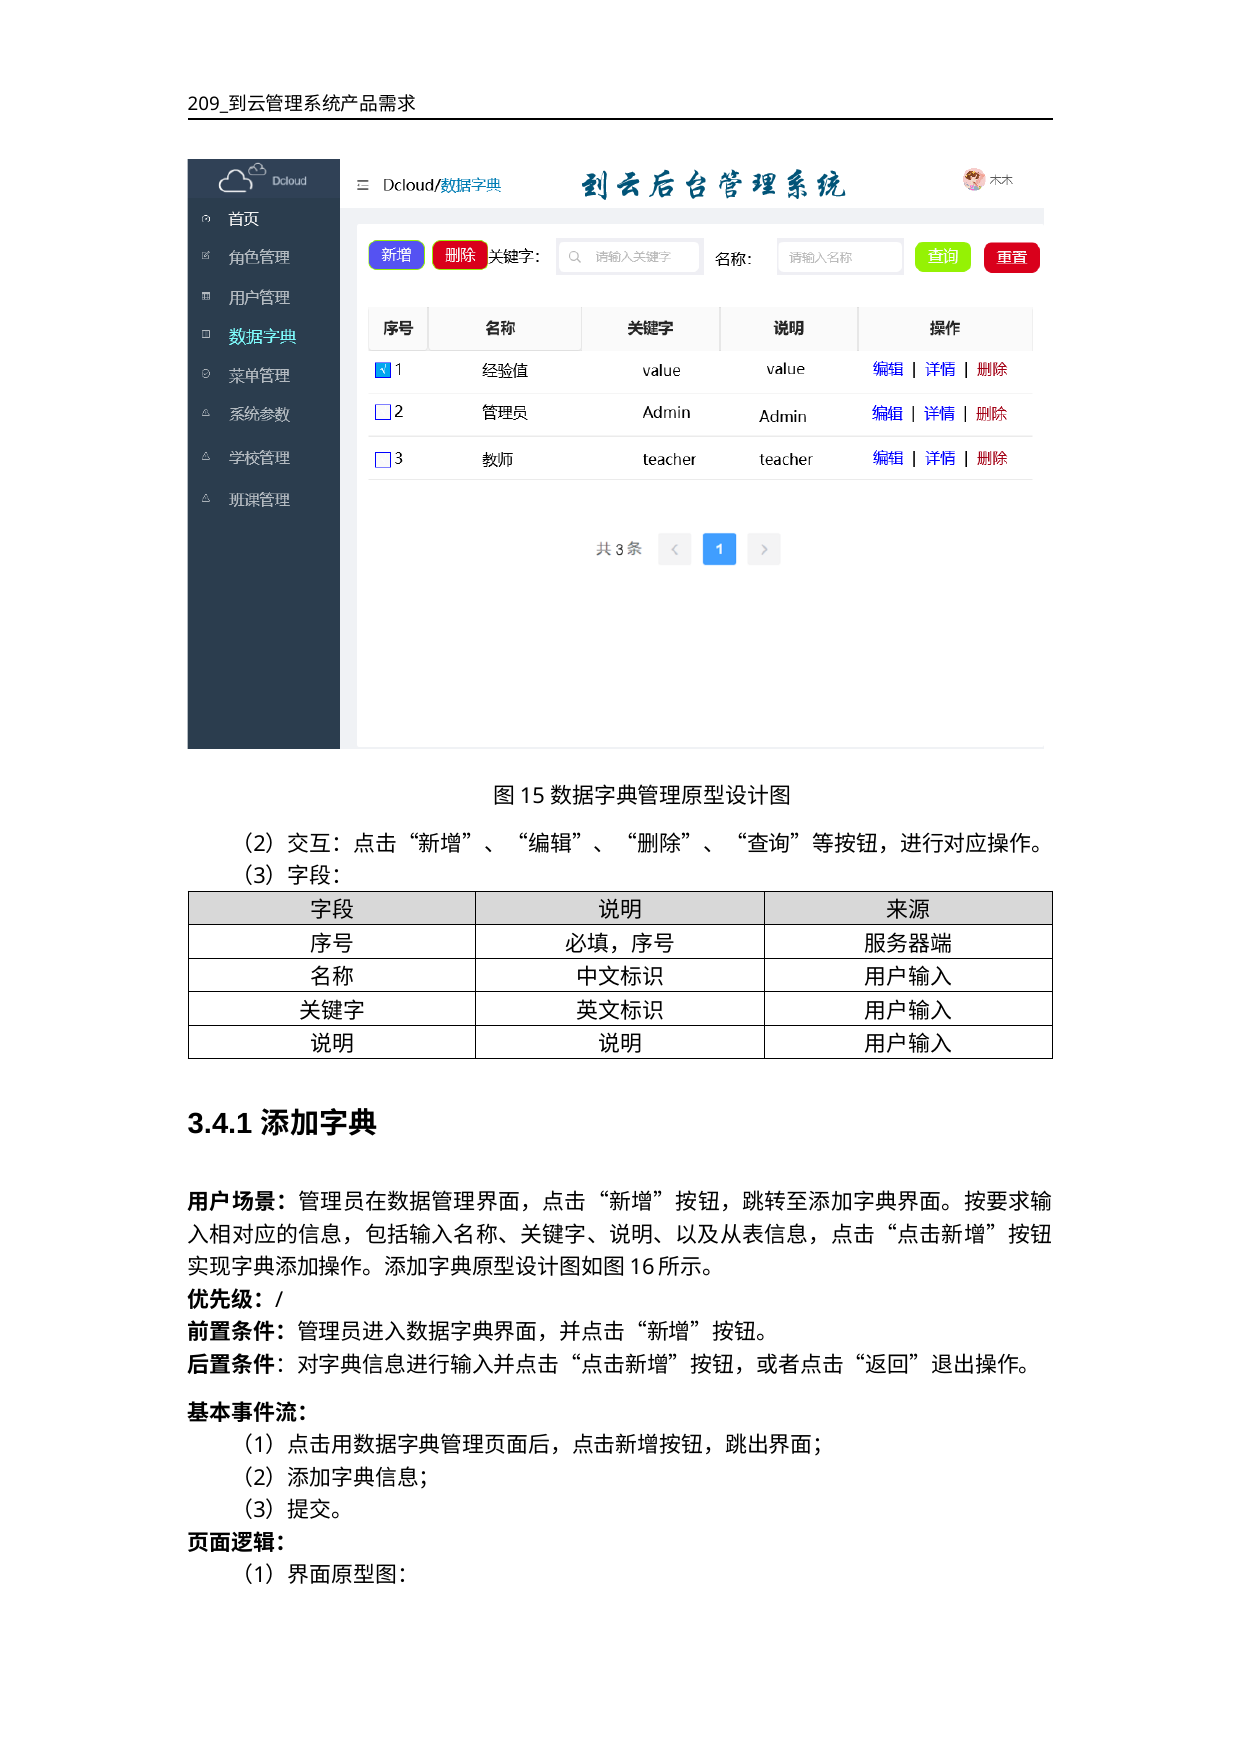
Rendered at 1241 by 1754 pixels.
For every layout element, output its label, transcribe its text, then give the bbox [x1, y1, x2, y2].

text 后置条件：对字典信息进行输入并点击“点击新增”按钮，或者点击“返回”退出操作。 [187, 1346, 1053, 1379]
text 优先级：/ [187, 1281, 1053, 1314]
table_cell 名称 [189, 959, 475, 991]
text （2）交互：点击“新增”、“编辑”、“删除”、“查询”等按钮，进行对应操作。 [187, 826, 1053, 858]
table_cell 序号 [189, 925, 475, 958]
text 用户场景：管理员在数据管理界面，点击“新增”按钮，跳转至添加字典界面。按要求输入相对应的信息，包括输入名称、关键字、说明、以及从表信息，点击“点击新增”按钮实现字典添加操作。添加字典原型设计图如图16所示。 [187, 1184, 1053, 1281]
text （1）点击用数据字典管理页面后，点击新增按钮，跳出界面； [187, 1427, 1053, 1459]
text 图15 数据字典管理原型设计图 [187, 777, 1053, 810]
table_cell 说明 [476, 1026, 764, 1058]
subtitle 3.4.1 添加字典 [187, 1088, 1053, 1153]
text （3）字段： [187, 858, 1053, 891]
table_cell 用户输入 [765, 1026, 1052, 1058]
table_cell 用户输入 [765, 959, 1052, 991]
table_header 说明 [476, 892, 764, 924]
table_cell 服务器端 [765, 925, 1052, 958]
table_cell 用户输入 [765, 992, 1052, 1025]
text 页面逻辑： [187, 1524, 1053, 1557]
table_header 来源 [765, 892, 1052, 924]
text （1）界面原型图： [187, 1557, 1053, 1589]
table_cell 关键字 [189, 992, 475, 1025]
text （3）提交。 [187, 1492, 1053, 1524]
text 基本事件流： [187, 1394, 1053, 1427]
table_cell 必填，序号 [476, 925, 764, 958]
table_cell 英文标识 [476, 992, 764, 1025]
text 前置条件：管理员进入数据字典界面，并点击“新增”按钮。 [187, 1314, 1053, 1346]
table_header 字段 [189, 892, 475, 924]
table_cell 说明 [189, 1026, 475, 1058]
table_cell 中文标识 [476, 959, 764, 991]
picture [187, 159, 1053, 749]
text （2）添加字典信息； [187, 1459, 1053, 1492]
